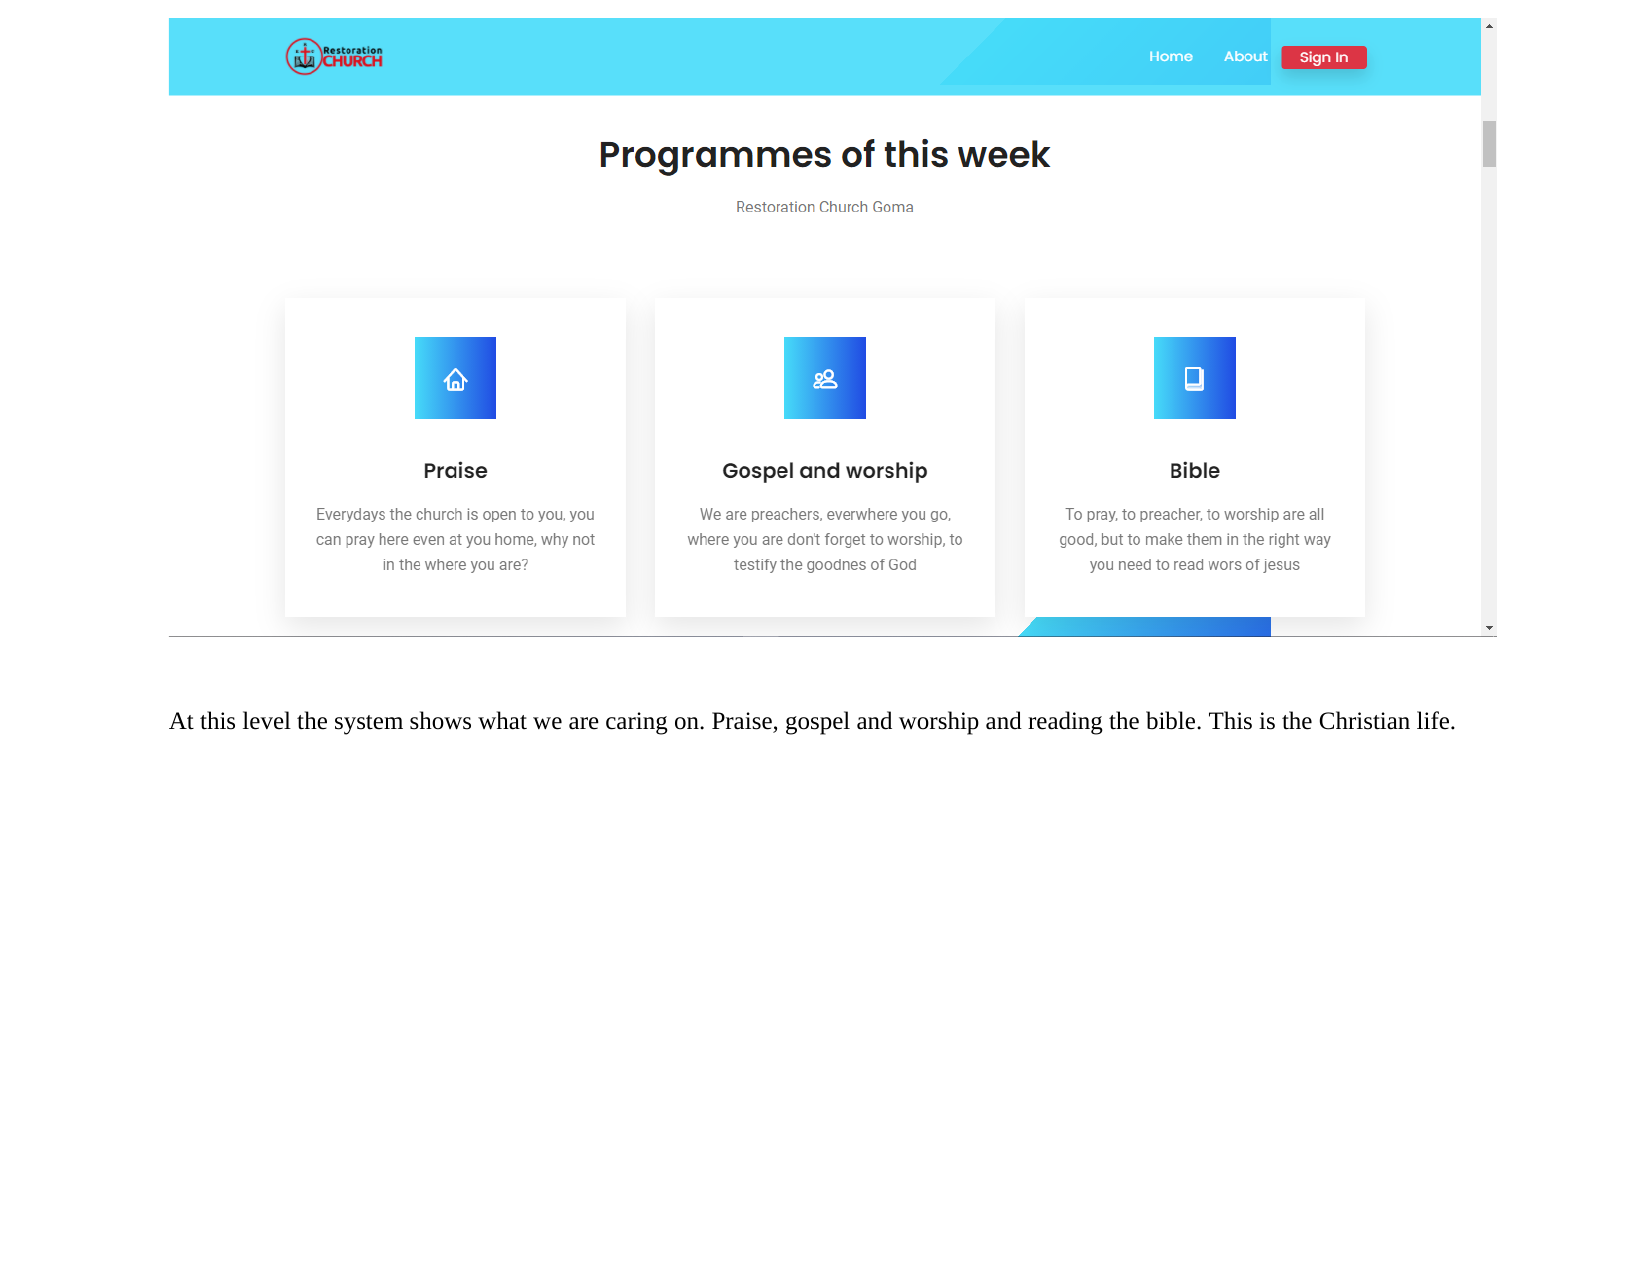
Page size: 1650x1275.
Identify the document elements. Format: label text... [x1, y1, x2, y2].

picture [168, 18, 1497, 637]
text At this level the system shows what we are caring on. Praise, gospel and worship and reading the bible. This is the Christian life. [169, 706, 1500, 734]
